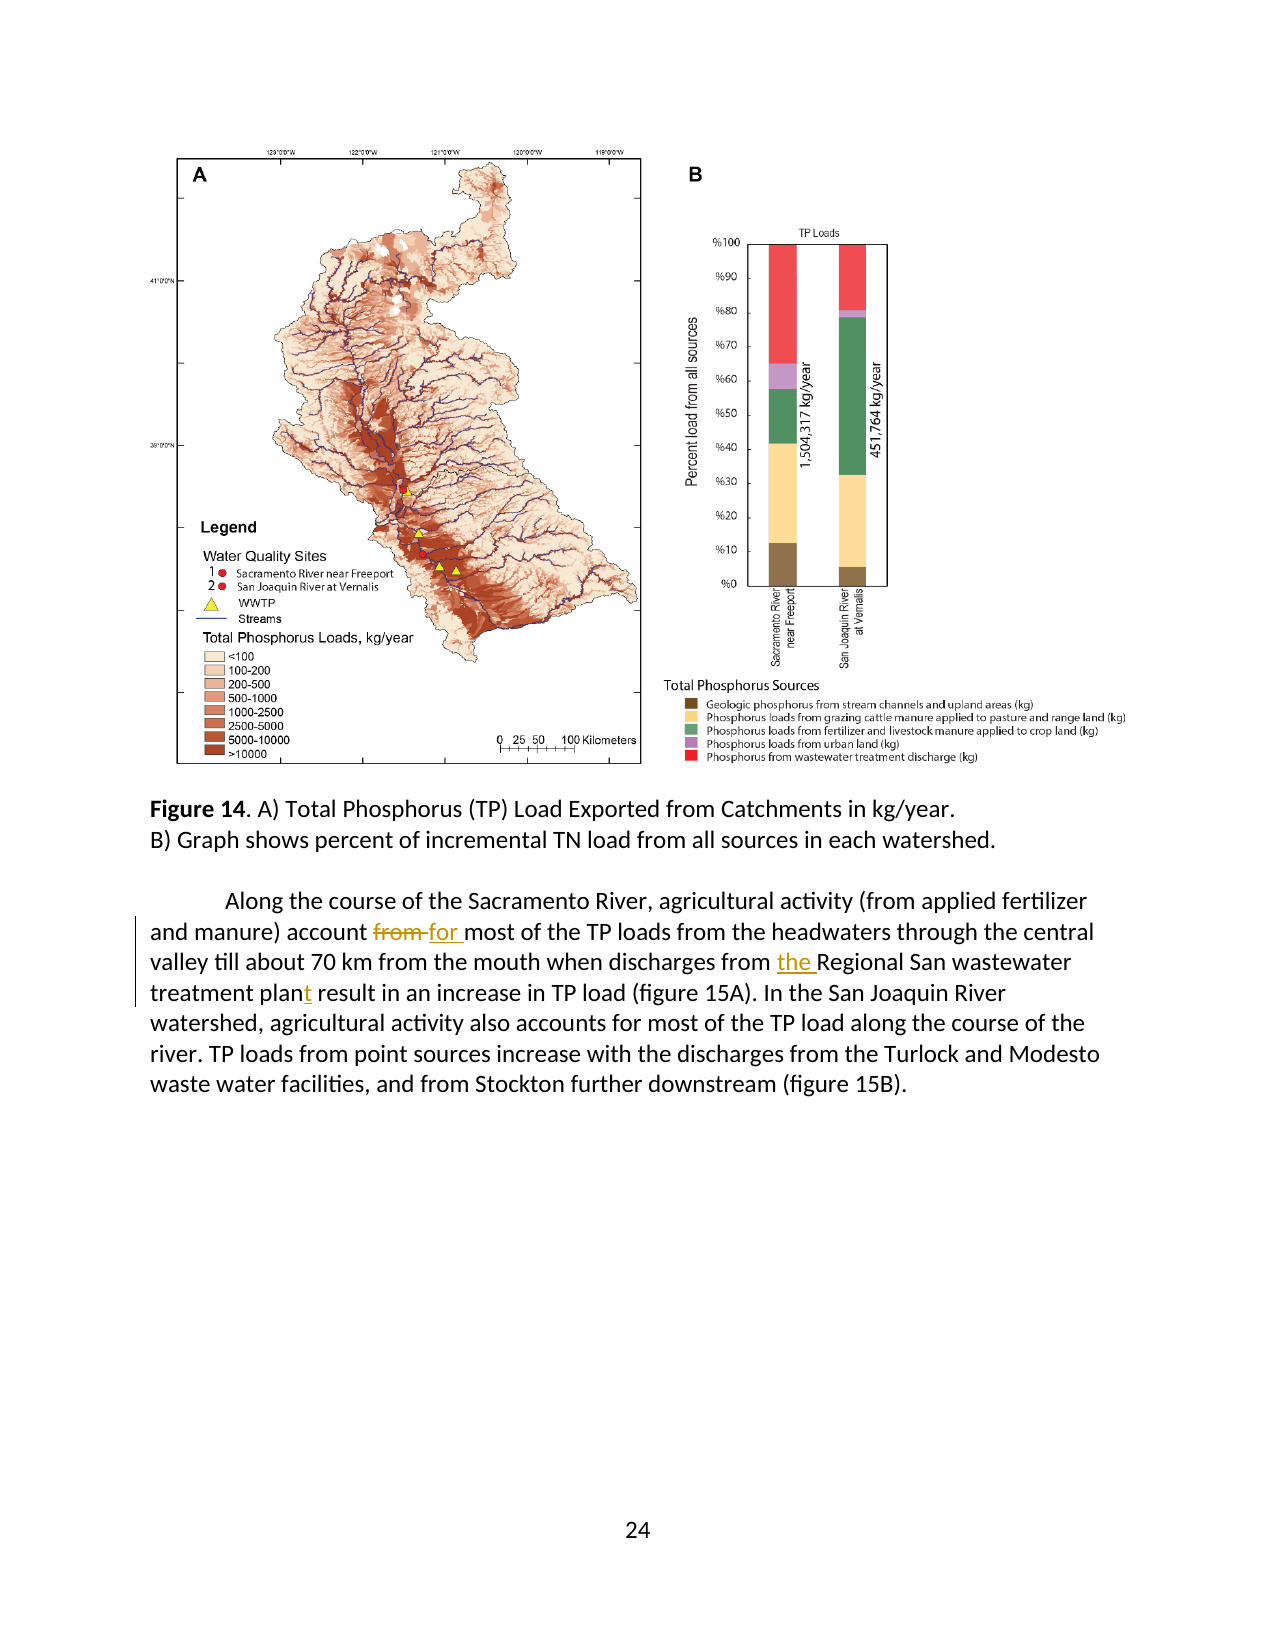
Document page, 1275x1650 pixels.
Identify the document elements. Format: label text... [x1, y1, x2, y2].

text Along the course of the Sacramento River, agricultural activity (from applied fertilizer and manure) account most of the TP loads from the headwaters through the central valley till about 70 km from the mouth when discharges from Regional San wastewater treatment plan result in an increase in TP load (figure 15A). In the San Joaquin River watershed, agricultural activity also accounts for most of the TP load along the course of the river. TP loads from point sources increase with the discharges from the Turlock and Modesto waste water facilities, and from Stockton further downstream (figure 15B). [150, 885, 1125, 1099]
text Figure 14. A) Total Phosphorus (TP) Load Exported from Catchments in kg/year. [150, 794, 1125, 824]
text B) Graph shows percent of incremental TN load from all sources in each watershed. [150, 824, 1125, 855]
picture [150, 150, 1125, 764]
